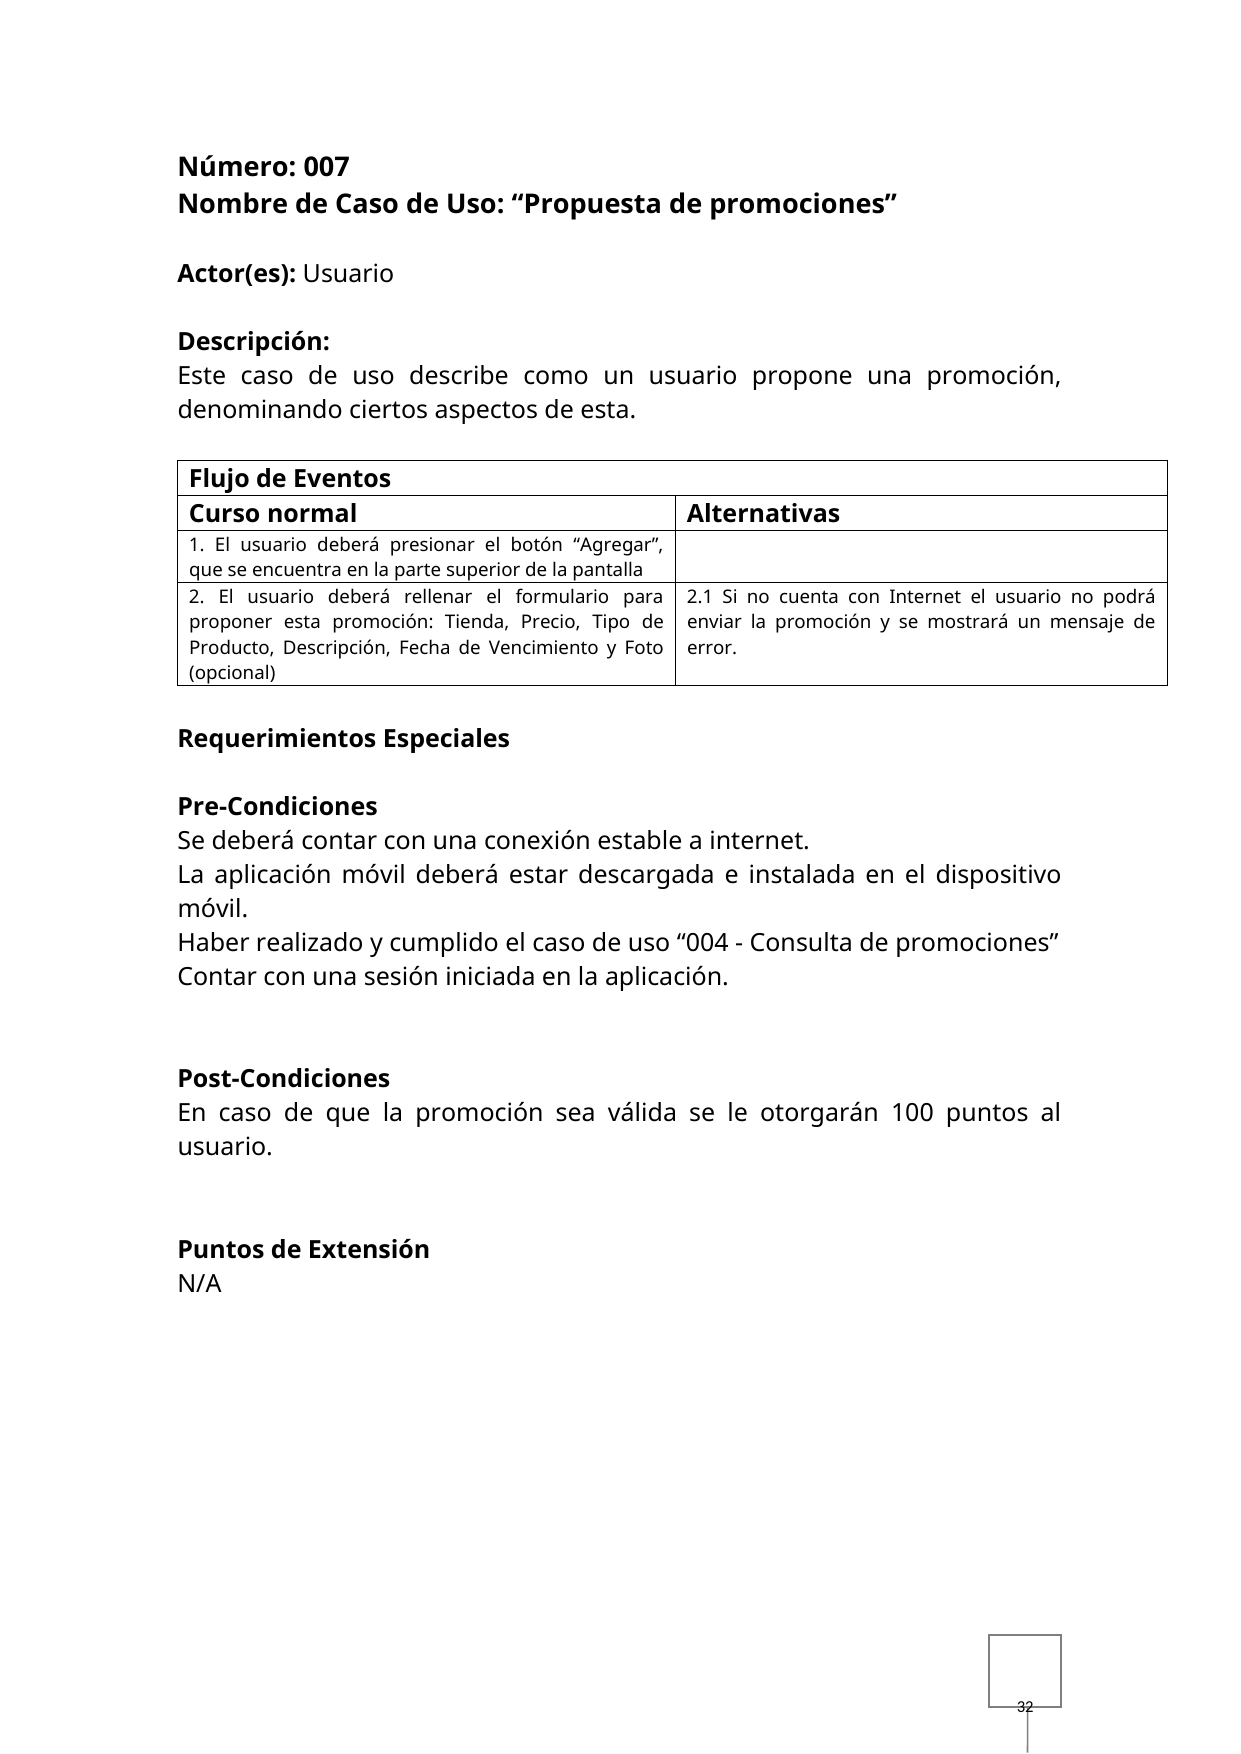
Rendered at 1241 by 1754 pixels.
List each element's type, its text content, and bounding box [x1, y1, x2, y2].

text Este caso de uso describe como un usuario propone una promoción, denominando ciertos aspectos de esta. [177, 358, 1063, 426]
text Número: 007 [177, 148, 1063, 184]
table_cell Curso normal [178, 496, 675, 530]
table_cell 2.1 Si no cuenta con Internet el usuario no podrá enviar la promoción y se mostrará un mensaje de error. [676, 583, 1167, 685]
text En caso de que la promoción sea válida se le otorgarán 100 puntos al usuario. [177, 1095, 1063, 1163]
table_cell 1. El usuario deberá presionar el botón “Agregar”, que se encuentra en la parte superior de la pantalla [178, 531, 675, 582]
text Requerimientos Especiales [177, 720, 1063, 754]
text Contar con una sesión iniciada en la aplicación. [177, 959, 1063, 993]
text Puntos de Extensión [177, 1231, 1063, 1265]
text N/A [177, 1265, 1063, 1299]
text Pre-Condiciones [177, 788, 1063, 822]
table_cell [676, 531, 1167, 582]
text Se deberá contar con una conexión estable a internet. [177, 822, 1063, 857]
text Nombre de Caso de Uso: “Propuesta de promociones” [177, 184, 1063, 221]
table_cell 2. El usuario deberá rellenar el formulario para proponer esta promoción: Tienda, Precio, Tipo de Producto, Descripción, Fecha de Vencimiento y Foto (opcional) [178, 583, 675, 685]
text Haber realizado y cumplido el caso de uso “004 - Consulta de promociones” [177, 925, 1063, 959]
table_cell Alternativas [676, 496, 1167, 530]
text Actor(es): Usuario [177, 255, 1063, 289]
text Post-Condiciones [177, 1061, 1063, 1095]
text Descripción: [177, 323, 1063, 358]
table_header Flujo de Eventos [178, 461, 1167, 495]
text La aplicación móvil deberá estar descargada e instalada en el dispositivo móvil. [177, 857, 1063, 925]
